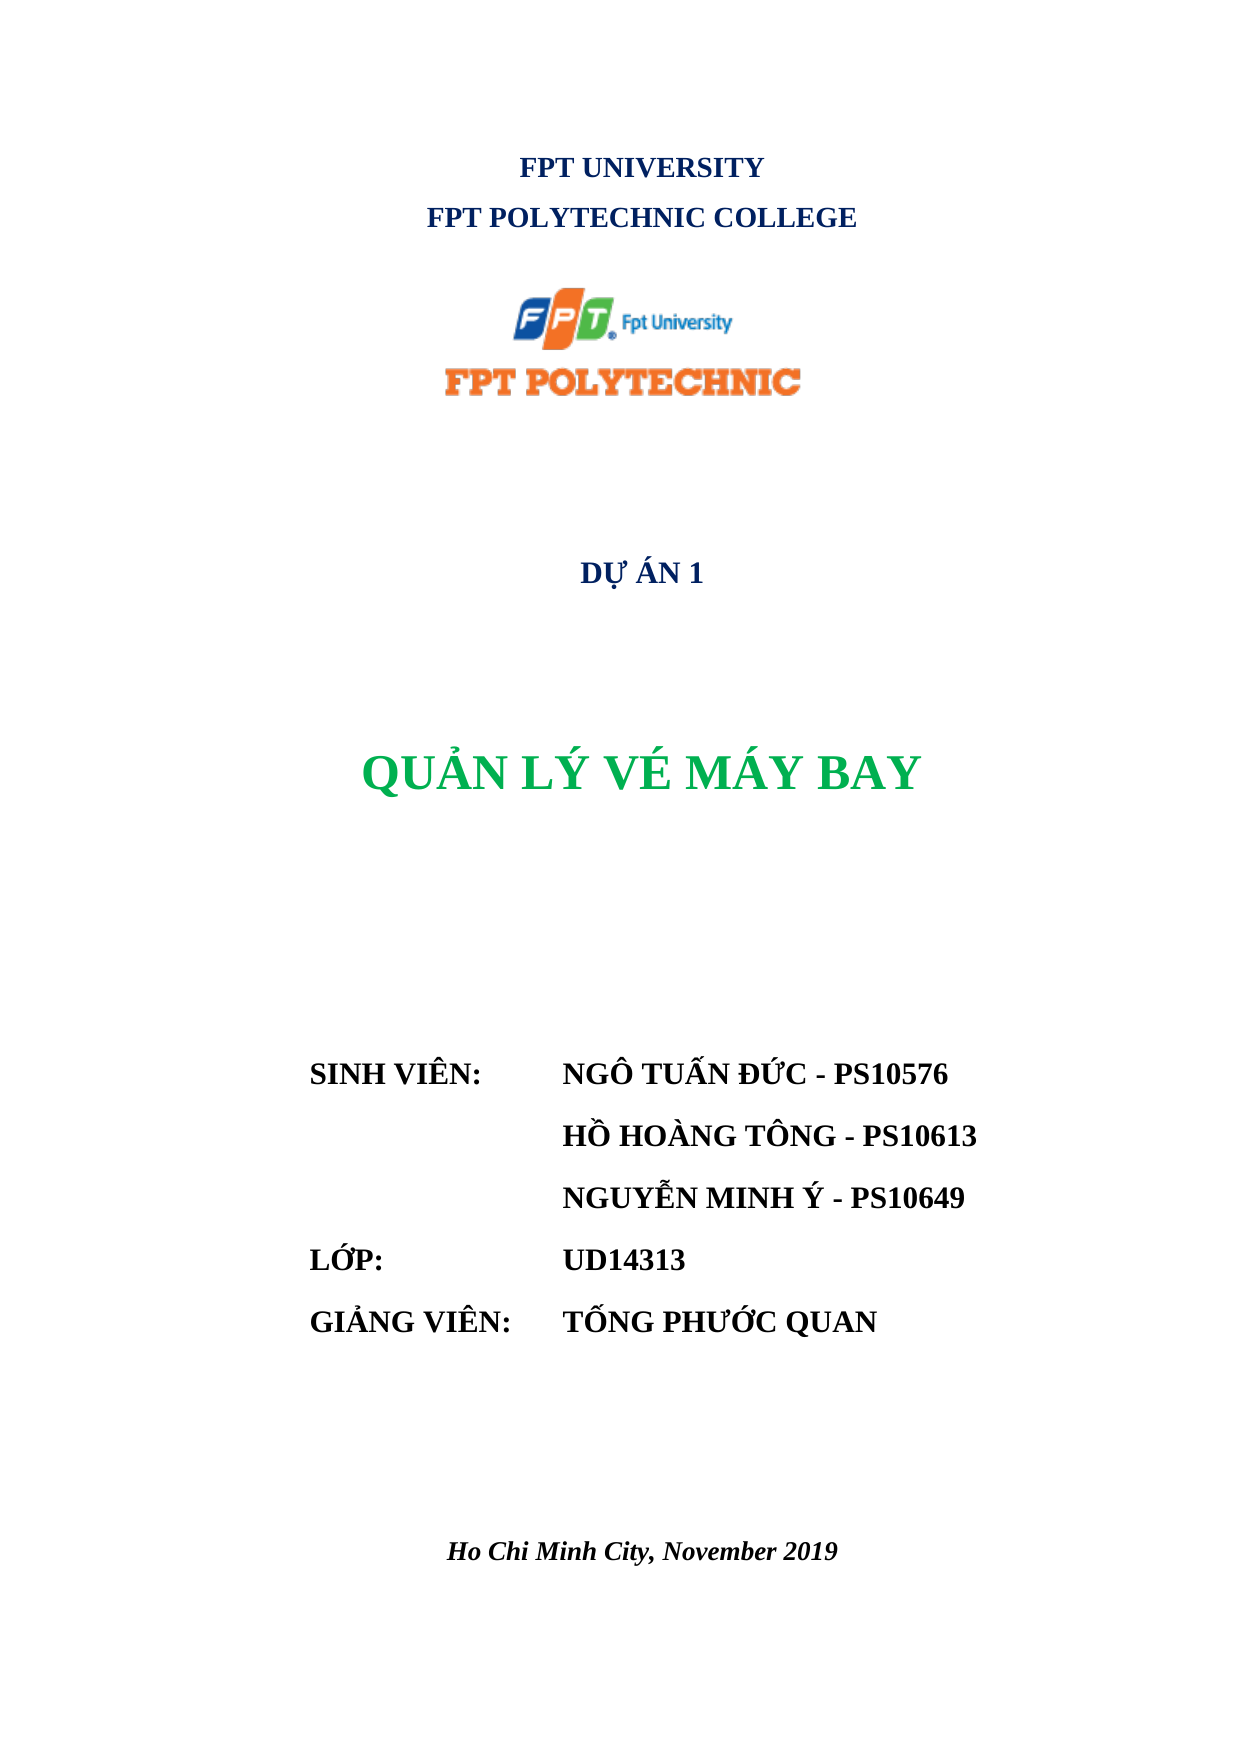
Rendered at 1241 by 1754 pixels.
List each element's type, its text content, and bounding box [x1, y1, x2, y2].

text HỒ HOÀNG TÔNG - PS10613 [150, 1117, 1134, 1153]
text GIẢNG VIÊN: TỐNG PHƯỚC QUAN [150, 1303, 1134, 1339]
text FPT UNIVERSITY [150, 150, 1134, 183]
text SINH VIÊN: NGÔ TUẤN ĐỨC - PS10576 [150, 1055, 1134, 1091]
text NGUYỄN MINH Ý - PS10649 [150, 1179, 1134, 1215]
text QUẢN LÝ VÉ MÁY BAY [150, 742, 1134, 800]
text Ho Chi Minh City, November 2019 [150, 1535, 1134, 1566]
text DỰ ÁN 1 [150, 554, 1134, 590]
text FPT POLYTECHNIC COLLEGE [150, 200, 1134, 234]
picture [435, 279, 824, 410]
text LỚP: UD14313 [150, 1241, 1134, 1277]
